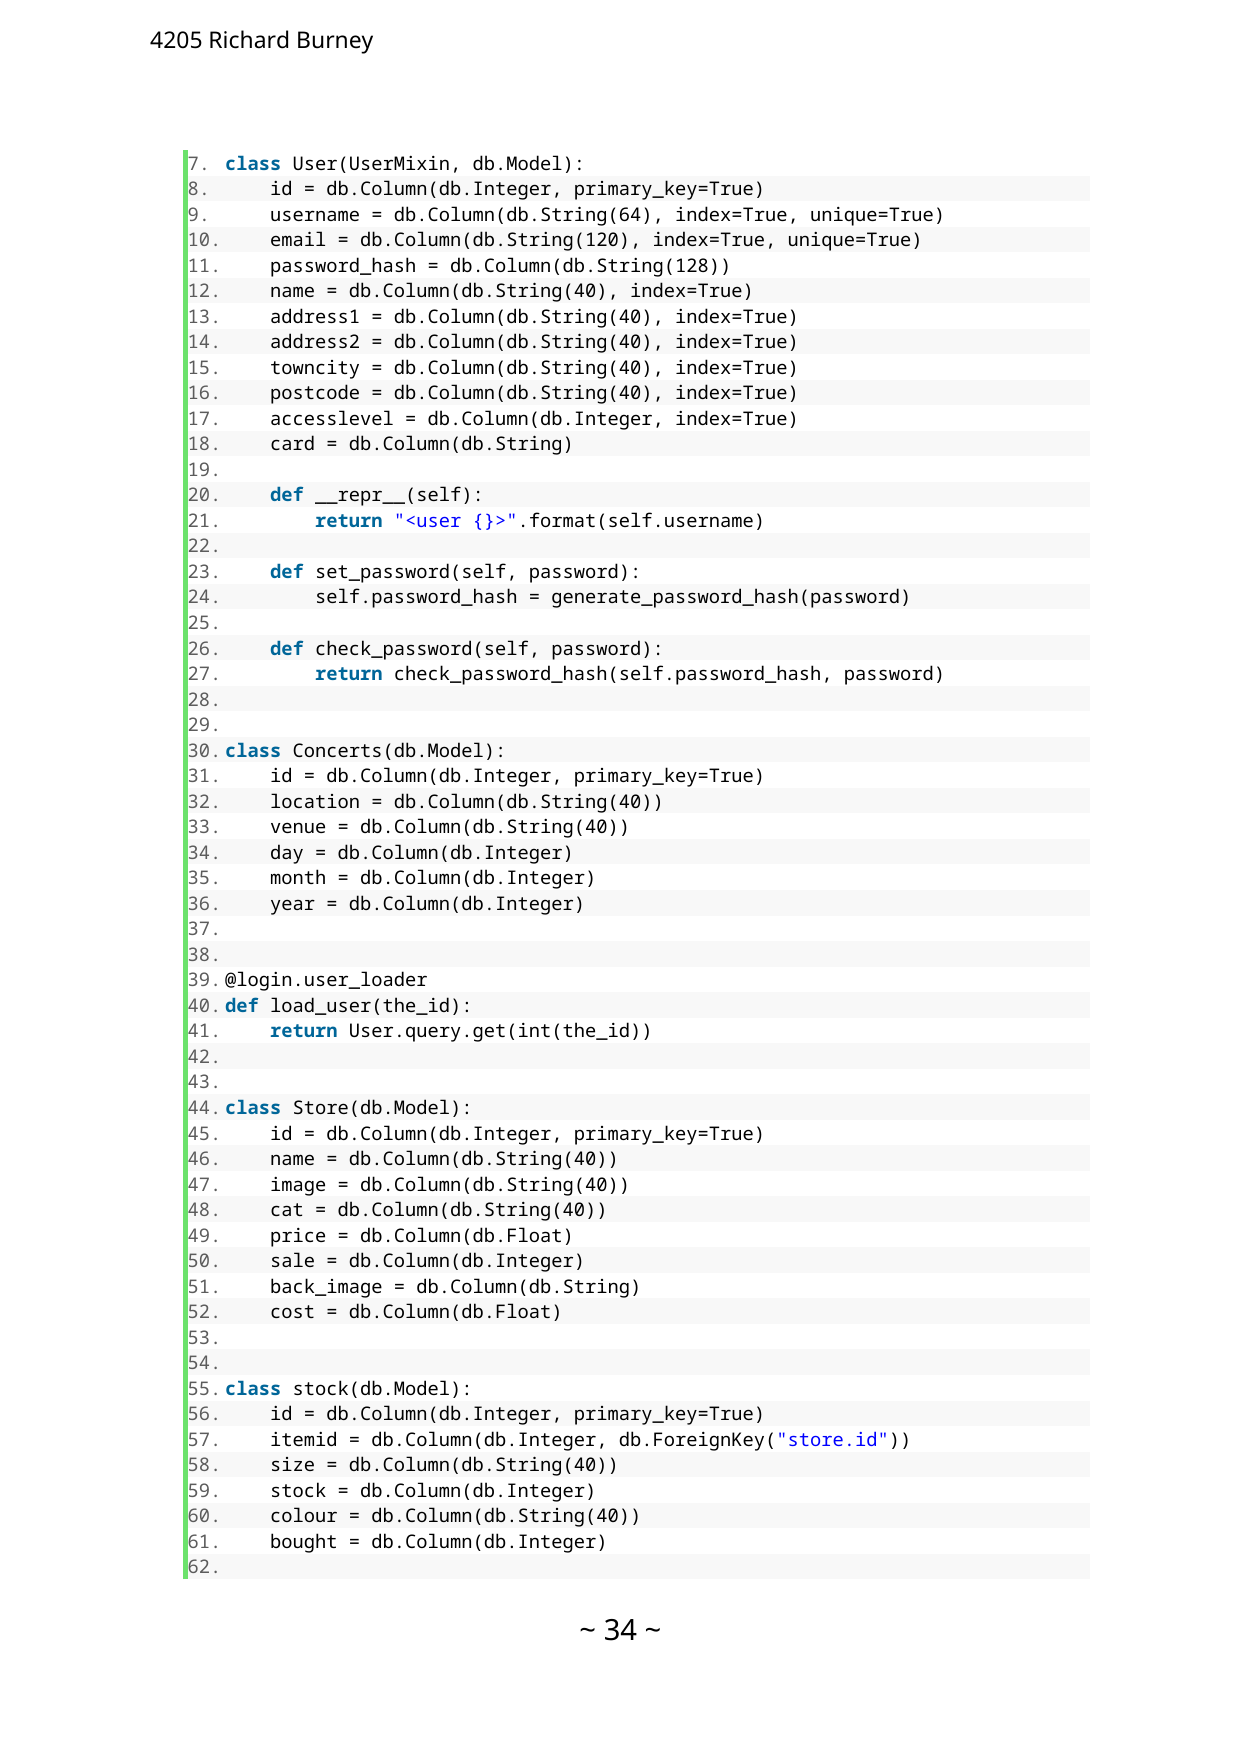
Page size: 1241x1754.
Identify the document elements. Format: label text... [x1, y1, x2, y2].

list class Concerts(db.Model): [188, 737, 1090, 762]
list name = db.Column(db.String(40)) [188, 1145, 1090, 1171]
list back_image = db.Column(db.String) [188, 1273, 1090, 1298]
list towncity = db.Column(db.String(40), index=True) [188, 354, 1090, 380]
list address2 = db.Column(db.String(40), index=True) [188, 329, 1090, 354]
list id = db.Column(db.Integer, primary_key=True) [188, 1120, 1090, 1145]
list class User(UserMixin, db.Model): [188, 150, 1090, 176]
list itemid = db.Column(db.Integer, db.ForeignKey("store.id")) [188, 1426, 1090, 1452]
list username = db.Column(db.String(64), index=True, unique=True) [188, 201, 1090, 227]
list id = db.Column(db.Integer, primary_key=True) [188, 762, 1090, 788]
list day = db.Column(db.Integer) [188, 839, 1090, 864]
list name = db.Column(db.String(40), index=True) [188, 278, 1090, 303]
list def __repr__(self): [188, 482, 1090, 507]
list cost = db.Column(db.Float) [188, 1298, 1090, 1324]
list return "<user {}>".format(self.username) [188, 507, 1090, 533]
list sale = db.Column(db.Integer) [188, 1247, 1090, 1273]
list address1 = db.Column(db.String(40), index=True) [188, 303, 1090, 329]
list bought = db.Column(db.Integer) [188, 1528, 1090, 1554]
list accesslevel = db.Column(db.Integer, index=True) [188, 405, 1090, 431]
list return check_password_hash(self.password_hash, password) [188, 660, 1090, 686]
list def load_user(the_id): [188, 992, 1090, 1018]
list card = db.Column(db.String) [188, 431, 1090, 456]
list month = db.Column(db.Integer) [188, 864, 1090, 890]
list class Store(db.Model): [188, 1094, 1090, 1120]
list id = db.Column(db.Integer, primary_key=True) [188, 176, 1090, 201]
list @login.user_loader [188, 967, 1090, 992]
list def check_password(self, password): [188, 635, 1090, 660]
list id = db.Column(db.Integer, primary_key=True) [188, 1401, 1090, 1426]
list def set_password(self, password): [188, 558, 1090, 584]
list cat = db.Column(db.String(40)) [188, 1196, 1090, 1222]
list year = db.Column(db.Integer) [188, 890, 1090, 916]
list password_hash = db.Column(db.String(128)) [188, 252, 1090, 278]
list self.password_hash = generate_password_hash(password) [188, 584, 1090, 609]
list location = db.Column(db.String(40)) [188, 788, 1090, 813]
list colour = db.Column(db.String(40)) [188, 1503, 1090, 1528]
list size = db.Column(db.String(40)) [188, 1452, 1090, 1477]
list email = db.Column(db.String(120), index=True, unique=True) [188, 227, 1090, 252]
list postcode = db.Column(db.String(40), index=True) [188, 380, 1090, 405]
list price = db.Column(db.Float) [188, 1222, 1090, 1247]
list class stock(db.Model): [188, 1375, 1090, 1401]
list stock = db.Column(db.Integer) [188, 1477, 1090, 1503]
list image = db.Column(db.String(40)) [188, 1171, 1090, 1196]
list venue = db.Column(db.String(40)) [188, 813, 1090, 839]
list return User.query.get(int(the_id)) [188, 1018, 1090, 1043]
